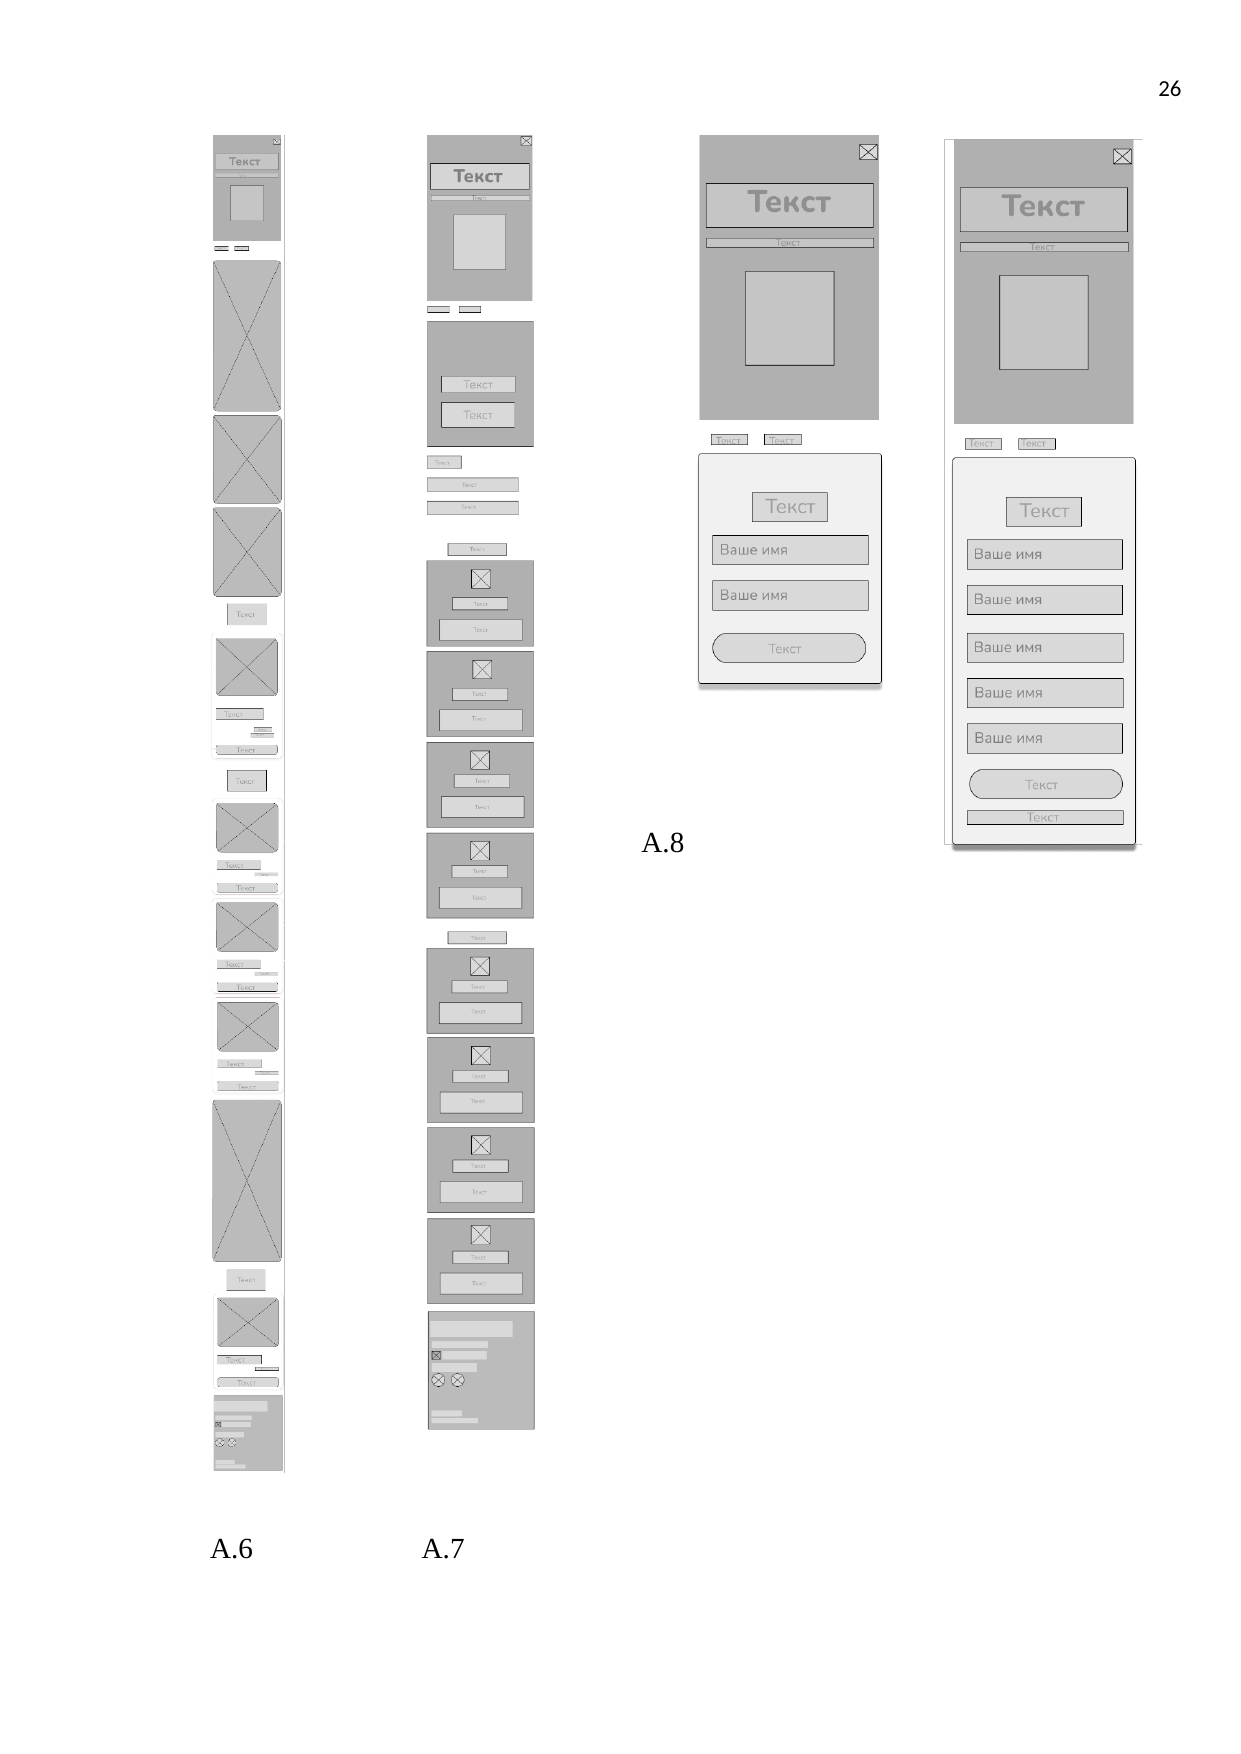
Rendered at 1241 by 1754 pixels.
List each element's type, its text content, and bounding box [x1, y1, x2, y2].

picture [421, 135, 538, 1471]
table_header [125, 136, 336, 1506]
picture [690, 135, 1143, 853]
table_cell А.7 [336, 1506, 548, 1593]
table_cell А.6 [125, 1506, 336, 1593]
table_header [336, 136, 548, 1506]
picture [209, 135, 302, 1473]
